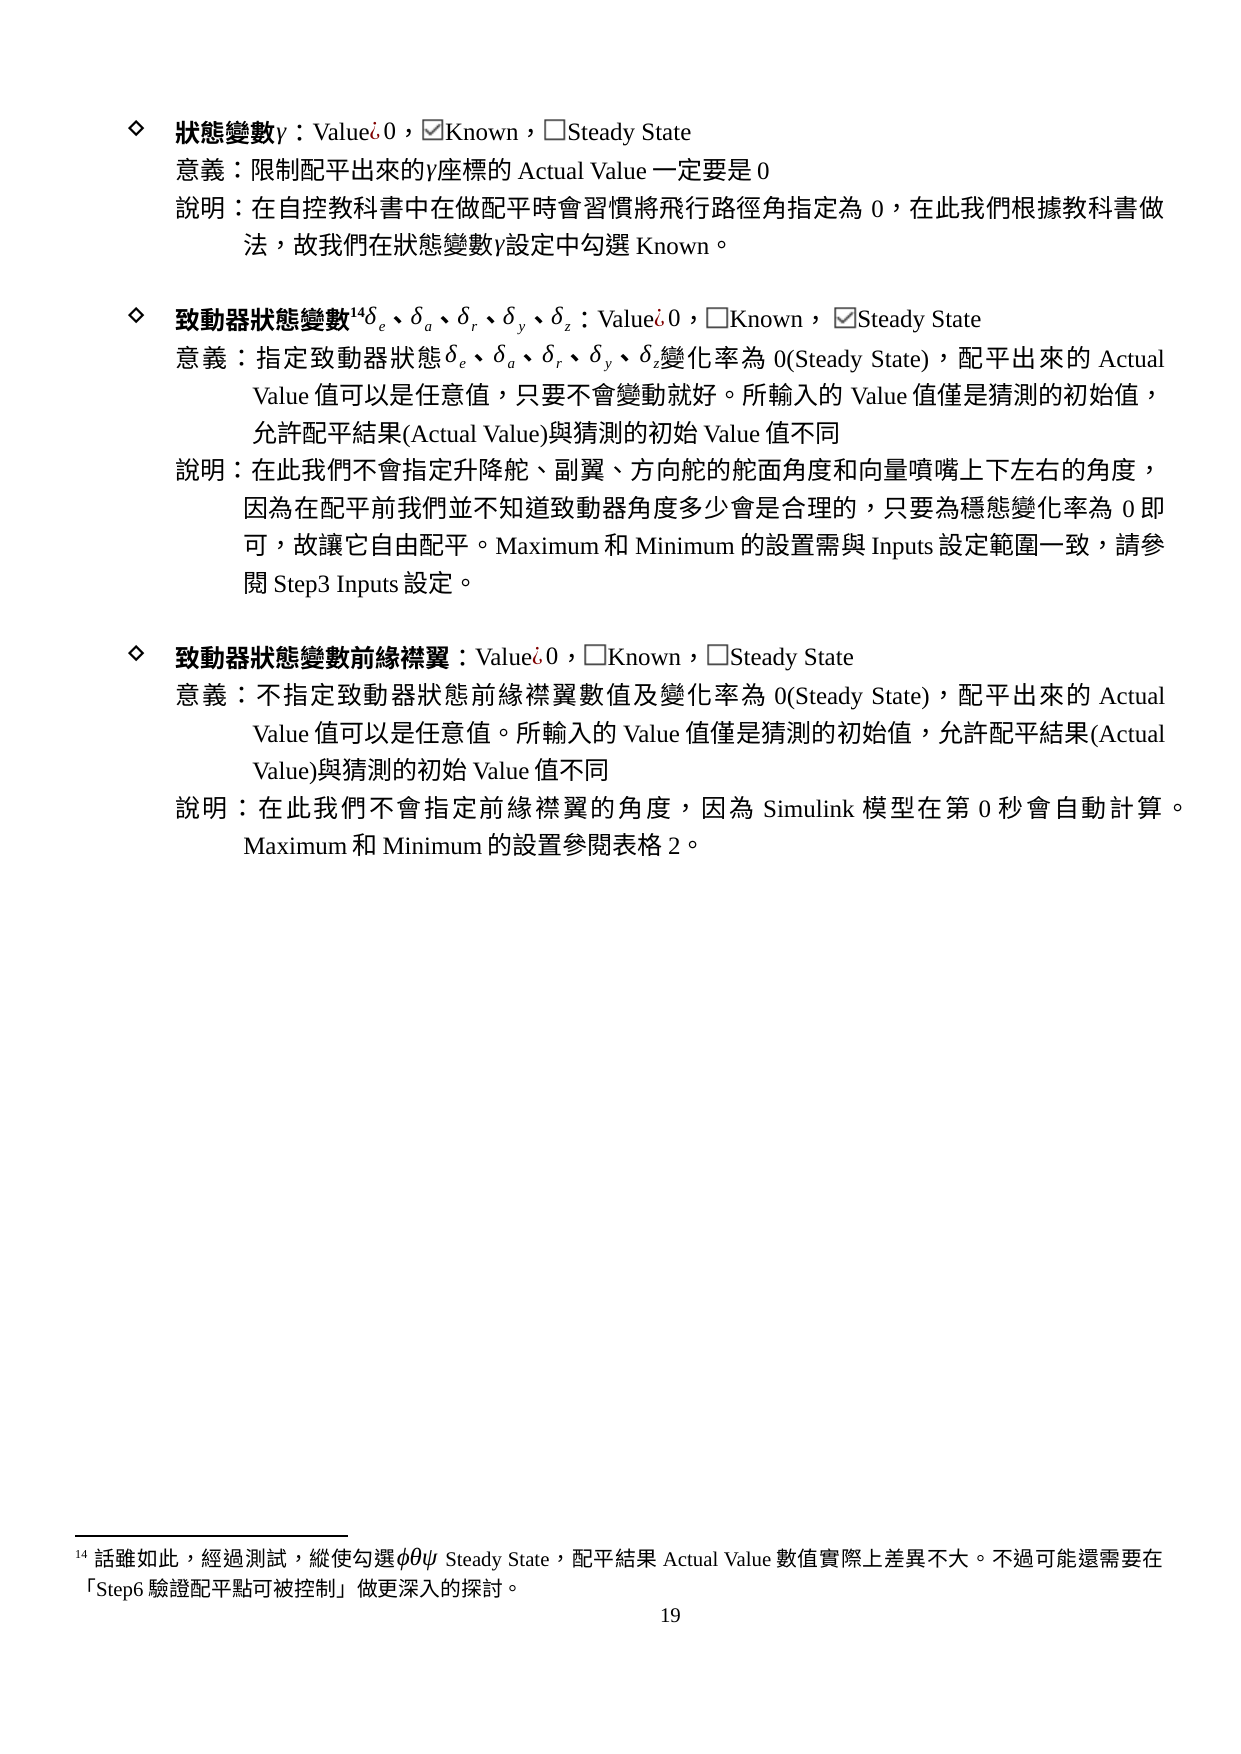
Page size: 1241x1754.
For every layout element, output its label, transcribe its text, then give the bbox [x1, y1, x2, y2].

picture [706, 643, 730, 667]
list 致動器狀態變數、、、、：Value，Known， Steady State [125, 300, 1165, 337]
picture [706, 306, 730, 330]
picture [543, 118, 567, 142]
picture [421, 118, 445, 142]
text 說明：在此我們不會指定前緣襟翼的角度，因為Simulink模型在第0秒會自動計算。Maximum和Minimum的設置參閱表格 2。 [175, 787, 1165, 862]
picture [833, 306, 858, 330]
picture [583, 643, 608, 667]
list 致動器狀態變數前緣襟翼：Value，Known，Steady State [125, 637, 1165, 675]
list 意義：指定致動器狀態、、、、變化率為0(Steady State)，配平出來的Actual Value值可以是任意值，只要不會變動就好。所輸入的Value值僅是猜測的初始值，允許配平結果(Actual Value)與猜測的初始Value值不同 [175, 337, 1165, 450]
list 意義：不指定致動器狀態前緣襟翼數值及變化率為0(Steady State)，配平出來的Actual Value值可以是任意值。所輸入的Value值僅是猜測的初始值，允許配平結果(Actual Value)與猜測的初始Value值不同 [175, 675, 1165, 787]
text 意義：限制配平出來的座標的Actual Value一定要是0 [175, 150, 1165, 187]
text 說明：在自控教科書中在做配平時會習慣將飛行路徑角指定為0，在此我們根據教科書做法，故我們在狀態變數設定中勾選Known。 [175, 187, 1165, 262]
text 說明：在此我們不會指定升降舵、副翼、方向舵的舵面角度和向量噴嘴上下左右的角度，因為在配平前我們並不知道致動器角度多少會是合理的，只要為穩態變化率為0即可，故讓它自由配平。Maximum和Minimum的設置需與Inputs設定範圍一致，請參閱Step3 Inputs設定。 [175, 450, 1165, 600]
list 狀態變數：Value，Known，Steady State [125, 112, 1165, 150]
